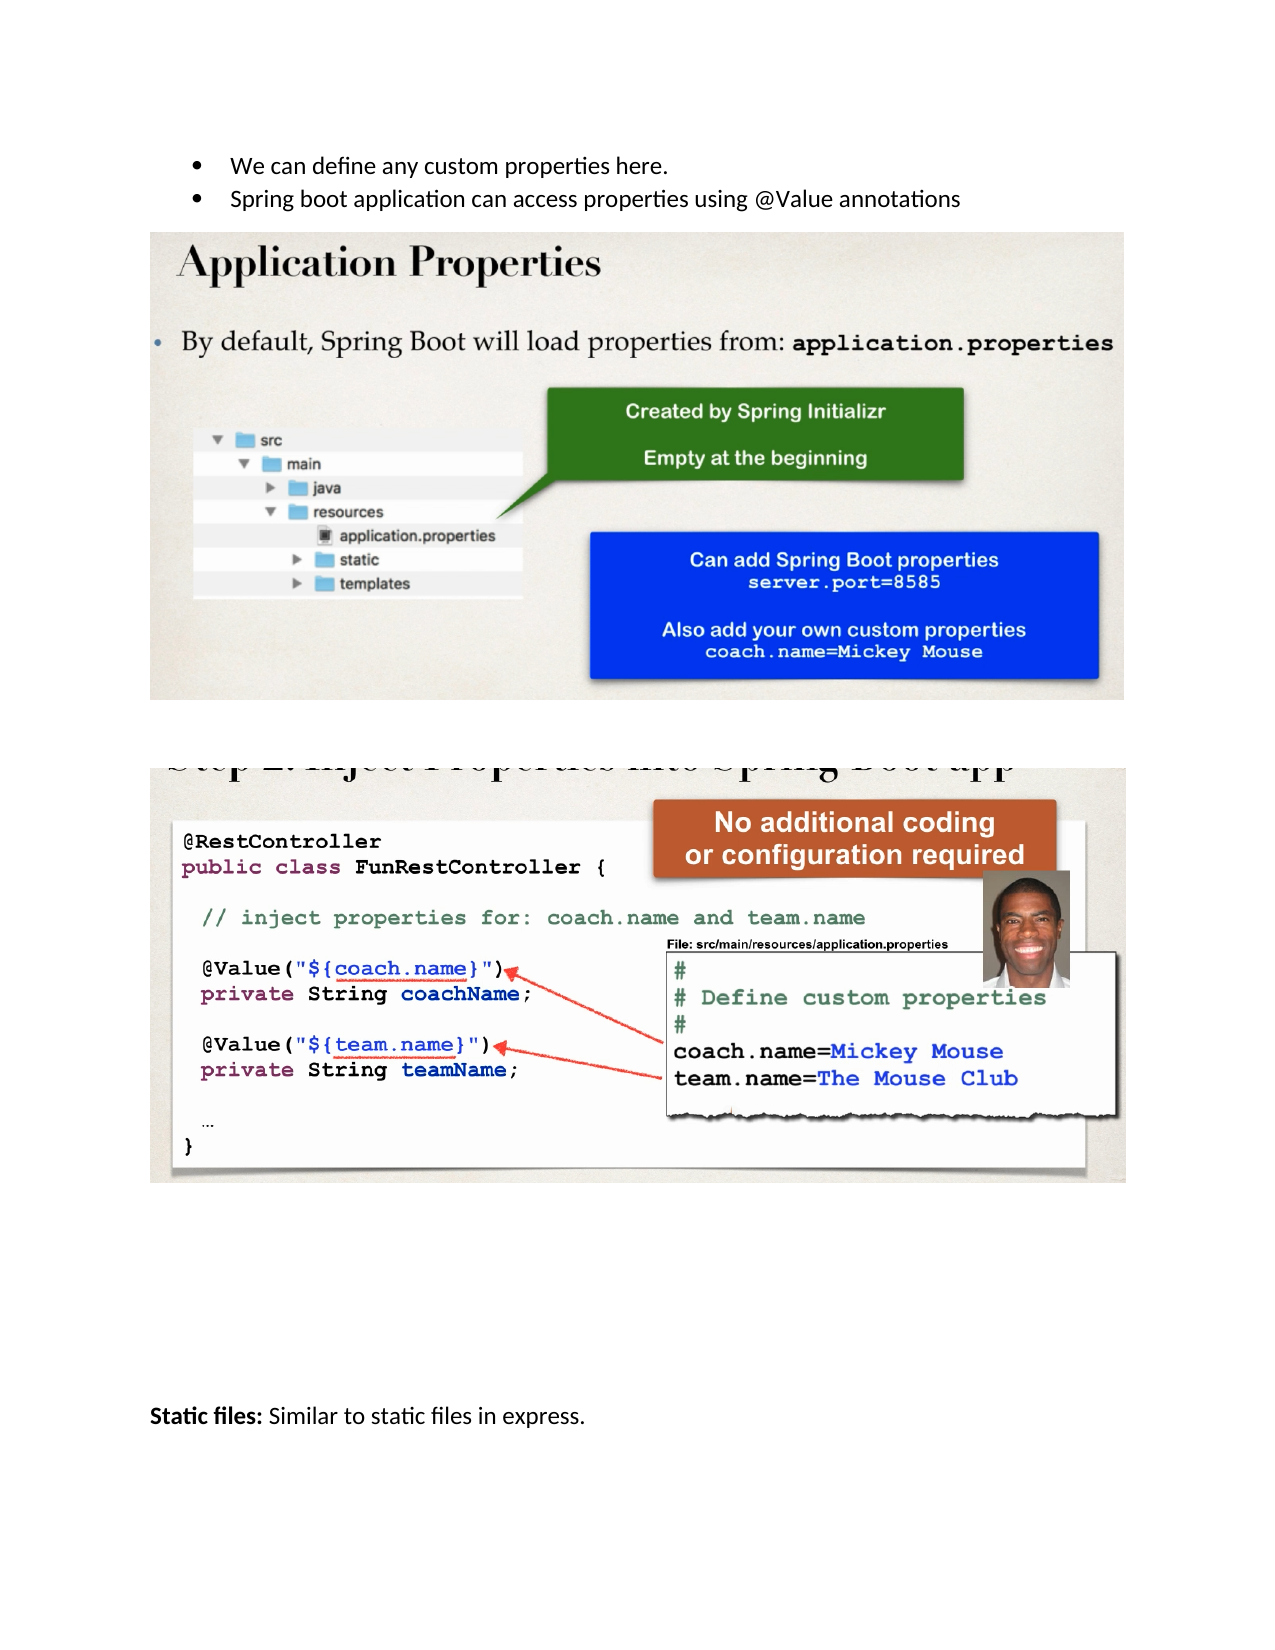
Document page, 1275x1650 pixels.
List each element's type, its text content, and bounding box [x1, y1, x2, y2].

list Spring boot application can access properties using @Value annotations [193, 183, 1125, 213]
picture [150, 768, 1126, 1183]
text Static files: Similar to static files in express. [150, 1400, 1125, 1431]
picture [150, 232, 1124, 700]
list We can define any custom properties here. [193, 150, 1125, 181]
